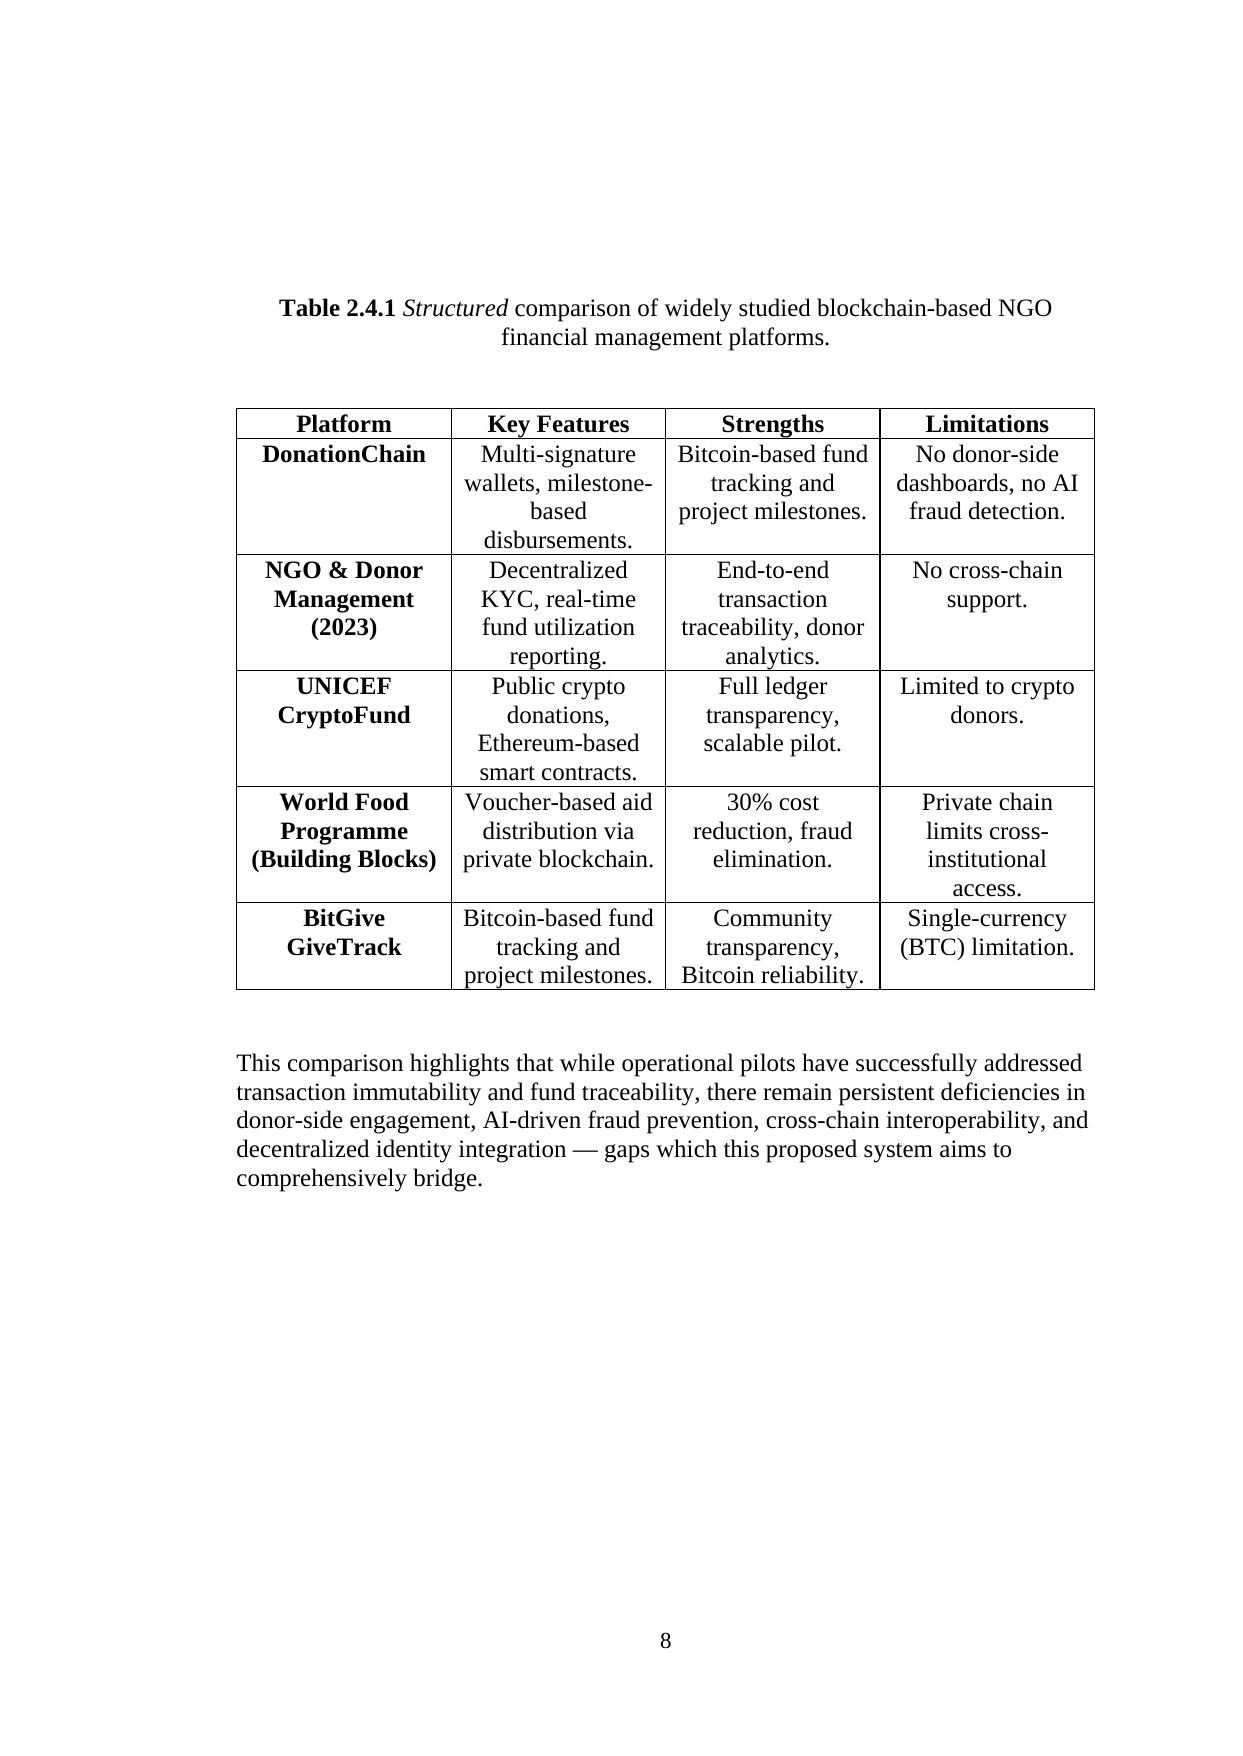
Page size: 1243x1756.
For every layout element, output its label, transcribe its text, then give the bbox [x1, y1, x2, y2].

table_cell Bitcoin-based fund tracking and project milestones. [452, 903, 665, 989]
table_cell Public crypto donations, Ethereum-based smart contracts. [452, 671, 665, 786]
table_cell World Food Programme (Building Blocks) [237, 787, 451, 902]
table_header Limitations [881, 409, 1094, 438]
table_cell Multi-signature wallets, milestone-based disbursements. [452, 439, 665, 554]
table_cell Private chain limits cross-institutional access. [881, 787, 1094, 902]
table_cell Voucher-based aid distribution via private blockchain. [452, 787, 665, 902]
table_cell 30% cost reduction, fraud elimination. [666, 787, 879, 902]
table_cell Decentralized KYC, real-time fund utilization reporting. [452, 555, 665, 670]
table_cell DonationChain [237, 439, 451, 554]
table_cell End-to-end transaction traceability, donor analytics. [666, 555, 879, 670]
table_header Key Features [452, 409, 665, 438]
table_cell NGO & Donor Management (2023) [237, 555, 451, 670]
table_header Strengths [666, 409, 879, 438]
table_cell No donor-side dashboards, no AI fraud detection. [881, 439, 1094, 554]
table_cell BitGive GiveTrack [237, 903, 451, 989]
text This comparison highlights that while operational pilots have successfully addressed transaction immutability and fund traceability, there remain persistent deficiencies in donor-side engagement, AI-driven fraud prevention, cross-chain interoperability, and decentralized identity integration — gaps which this proposed system aims to comprehensively bridge. [236, 1048, 1095, 1192]
table_header Platform [237, 409, 451, 438]
table_cell Single-currency (BTC) limitation. [881, 903, 1094, 989]
table_cell UNICEF CryptoFund [237, 671, 451, 786]
text Table 2.4.1 Structured comparison of widely studied blockchain-based NGO financial management platforms. [236, 293, 1095, 351]
table_cell Full ledger transparency, scalable pilot. [666, 671, 879, 786]
table_cell Limited to crypto donors. [881, 671, 1094, 786]
table_cell No cross-chain support. [881, 555, 1094, 670]
table_cell Bitcoin-based fund tracking and project milestones. [666, 439, 879, 554]
table_cell Community transparency, Bitcoin reliability. [666, 903, 879, 989]
